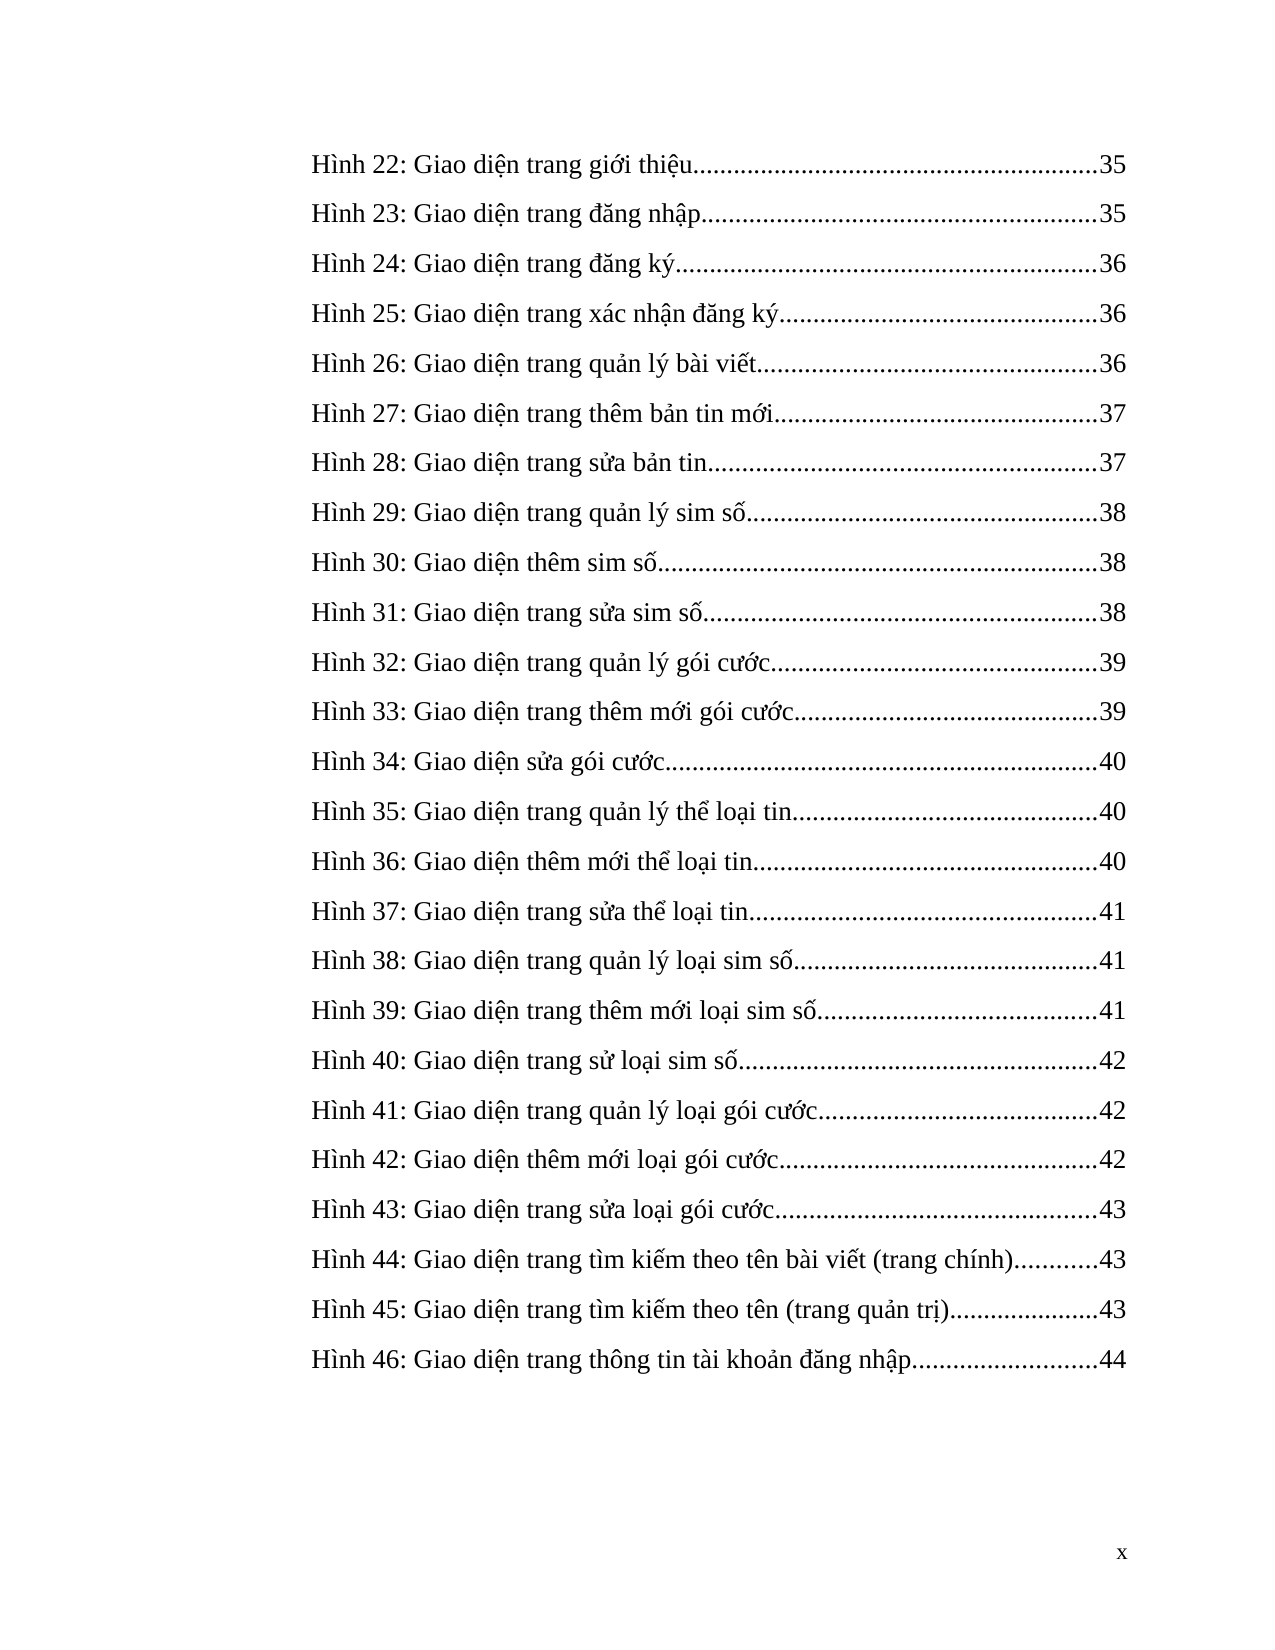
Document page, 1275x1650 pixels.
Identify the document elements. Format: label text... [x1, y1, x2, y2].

text Hình 35: Giao diện trang quản lý thể loại tin 40 [236, 795, 1127, 826]
text Hình 30: Giao diện thêm sim số 38 [236, 546, 1127, 577]
text Hình 23: Giao diện trang đăng nhập 35 [236, 197, 1127, 229]
text Hình 26: Giao diện trang quản lý bài viết 36 [236, 347, 1127, 378]
text Hình 25: Giao diện trang xác nhận đăng ký 36 [236, 297, 1127, 328]
text Hình 41: Giao diện trang quản lý loại gói cước 42 [236, 1094, 1127, 1125]
text Hình 46: Giao diện trang thông tin tài khoản đăng nhập 44 [236, 1343, 1127, 1374]
text Hình 45: Giao diện trang tìm kiếm theo tên (trang quản trị) 43 [236, 1293, 1127, 1324]
text Hình 34: Giao diện sửa gói cước 40 [236, 745, 1127, 776]
text Hình 29: Giao diện trang quản lý sim số 38 [236, 496, 1127, 527]
text Hình 38: Giao diện trang quản lý loại sim số 41 [236, 944, 1127, 976]
text Hình 40: Giao diện trang sử loại sim số 42 [236, 1044, 1127, 1075]
text Hình 28: Giao diện trang sửa bản tin 37 [236, 446, 1127, 478]
text Hình 32: Giao diện trang quản lý gói cước 39 [236, 646, 1127, 677]
text Hình 37: Giao diện trang sửa thể loại tin 41 [236, 894, 1127, 926]
text Hình 39: Giao diện trang thêm mới loại sim số 41 [236, 994, 1127, 1025]
text Hình 24: Giao diện trang đăng ký 36 [236, 247, 1127, 278]
text Hình 27: Giao diện trang thêm bản tin mới 37 [236, 397, 1127, 428]
text Hình 33: Giao diện trang thêm mới gói cước 39 [236, 695, 1127, 727]
text Hình 31: Giao diện trang sửa sim số 38 [236, 596, 1127, 627]
text Hình 43: Giao diện trang sửa loại gói cước 43 [236, 1193, 1127, 1224]
text Hình 36: Giao diện thêm mới thể loại tin 40 [236, 845, 1127, 876]
text Hình 44: Giao diện trang tìm kiếm theo tên bài viết (trang chính) 43 [236, 1243, 1127, 1274]
text Hình 22: Giao diện trang giới thiệu 35 [236, 148, 1127, 179]
text Hình 42: Giao diện thêm mới loại gói cước 42 [236, 1143, 1127, 1175]
